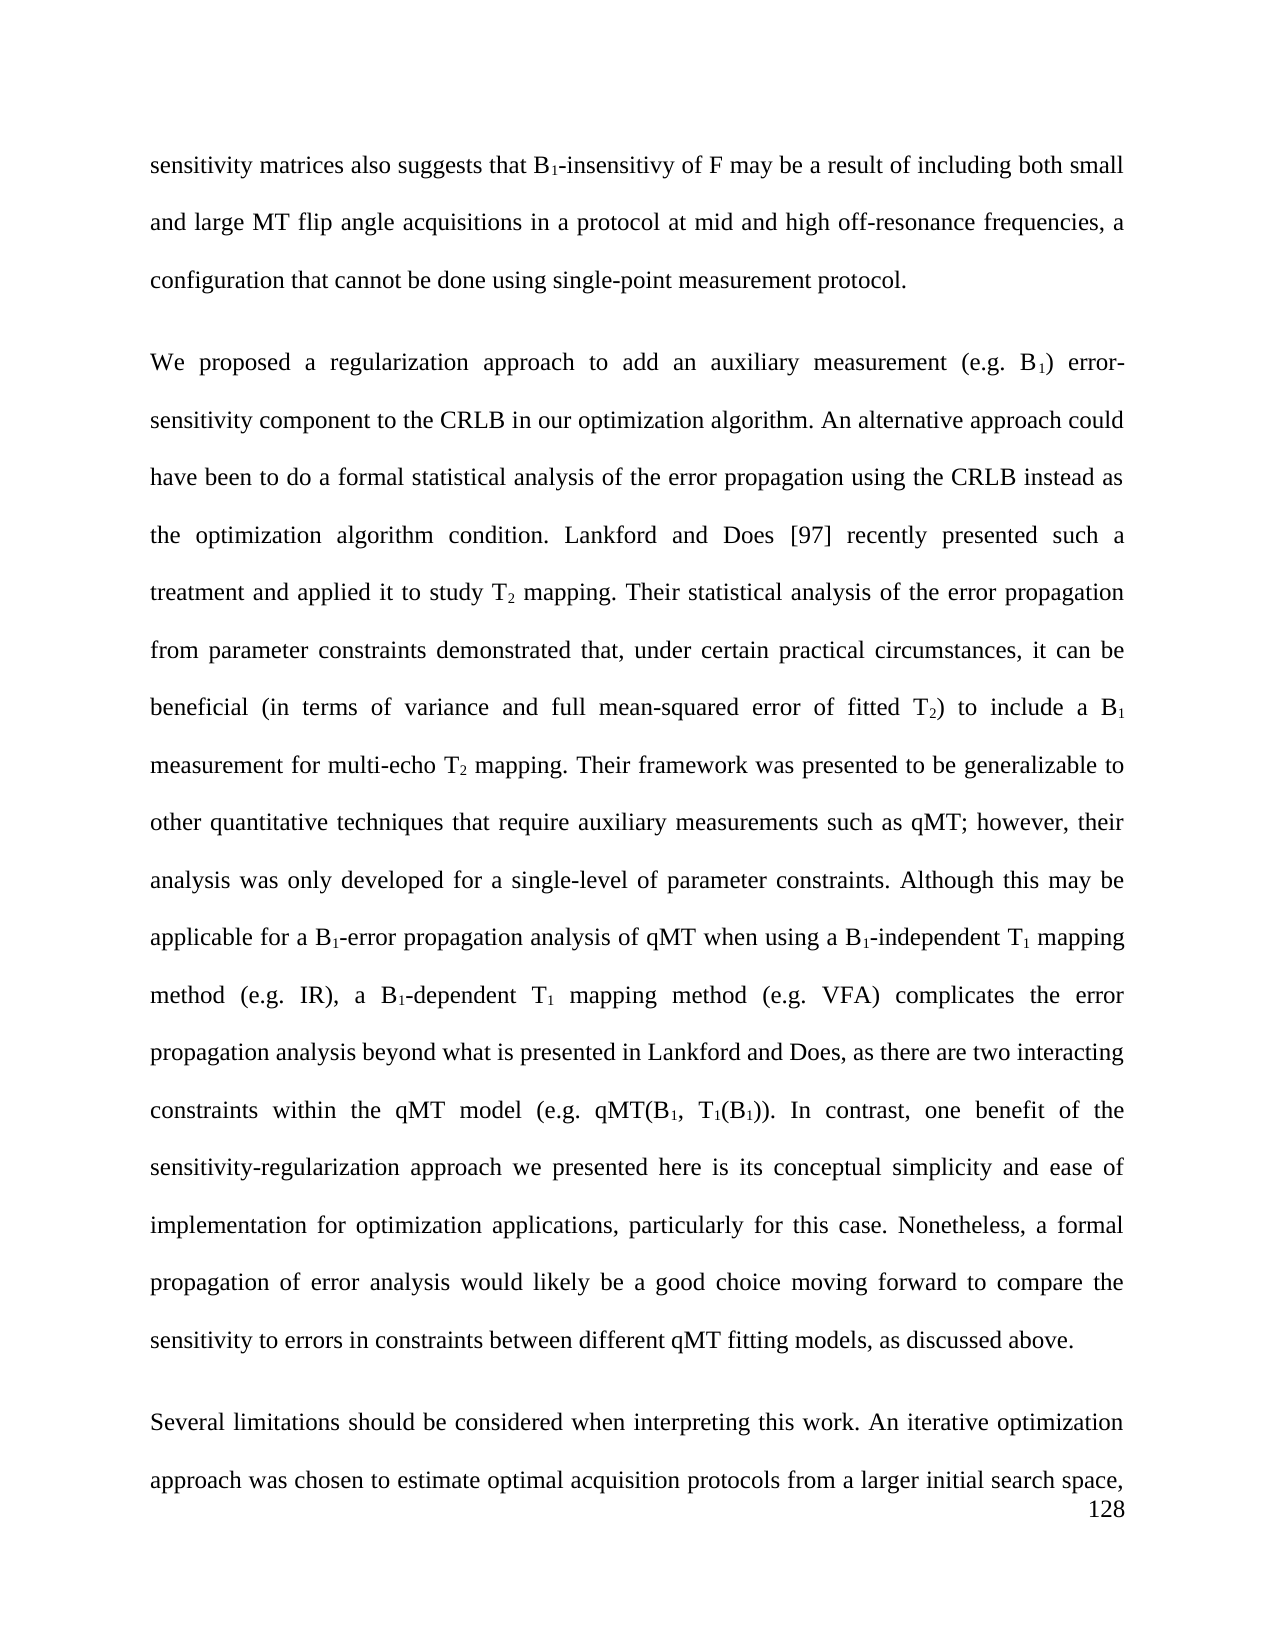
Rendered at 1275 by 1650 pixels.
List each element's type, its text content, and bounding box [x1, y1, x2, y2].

text We proposed a regularization approach to add an auxiliary measurement (e.g. B1) error-sensitivity component to the CRLB in our optimization algorithm. An alternative approach could have been to do a formal statistical analysis of the error propagation using the CRLB instead as the optimization algorithm condition. Lankford and Does [97] recently presented such a treatment and applied it to study T2 mapping. Their statistical analysis of the error propagation from parameter constraints demonstrated that, under certain practical circumstances, it can be beneficial (in terms of variance and full mean-squared error of fitted T2) to include a B1 measurement for multi-echo T2 mapping. Their framework was presented to be generalizable to other quantitative techniques that require auxiliary measurements such as qMT; however, their analysis was only developed for a single-level of parameter constraints. Although this may be applicable for a B1-error propagation analysis of qMT when using a B1-independent T1 mapping method (e.g. IR), a B1-dependent T1 mapping method (e.g. VFA) complicates the error propagation analysis beyond what is presented in Lankford and Does, as there are two interacting constraints within the qMT model (e.g. qMT(B1, T1(B1)). In contrast, one benefit of the sensitivity-regularization approach we presented here is its conceptual simplicity and ease of implementation for optimization applications, particularly for this case. Nonetheless, a formal propagation of error analysis would likely be a good choice moving forward to compare the sensitivity to errors in constraints between different qMT fitting models, as discussed above. [150, 347, 1125, 1354]
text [150, 150, 1125, 294]
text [150, 1407, 1125, 1494]
